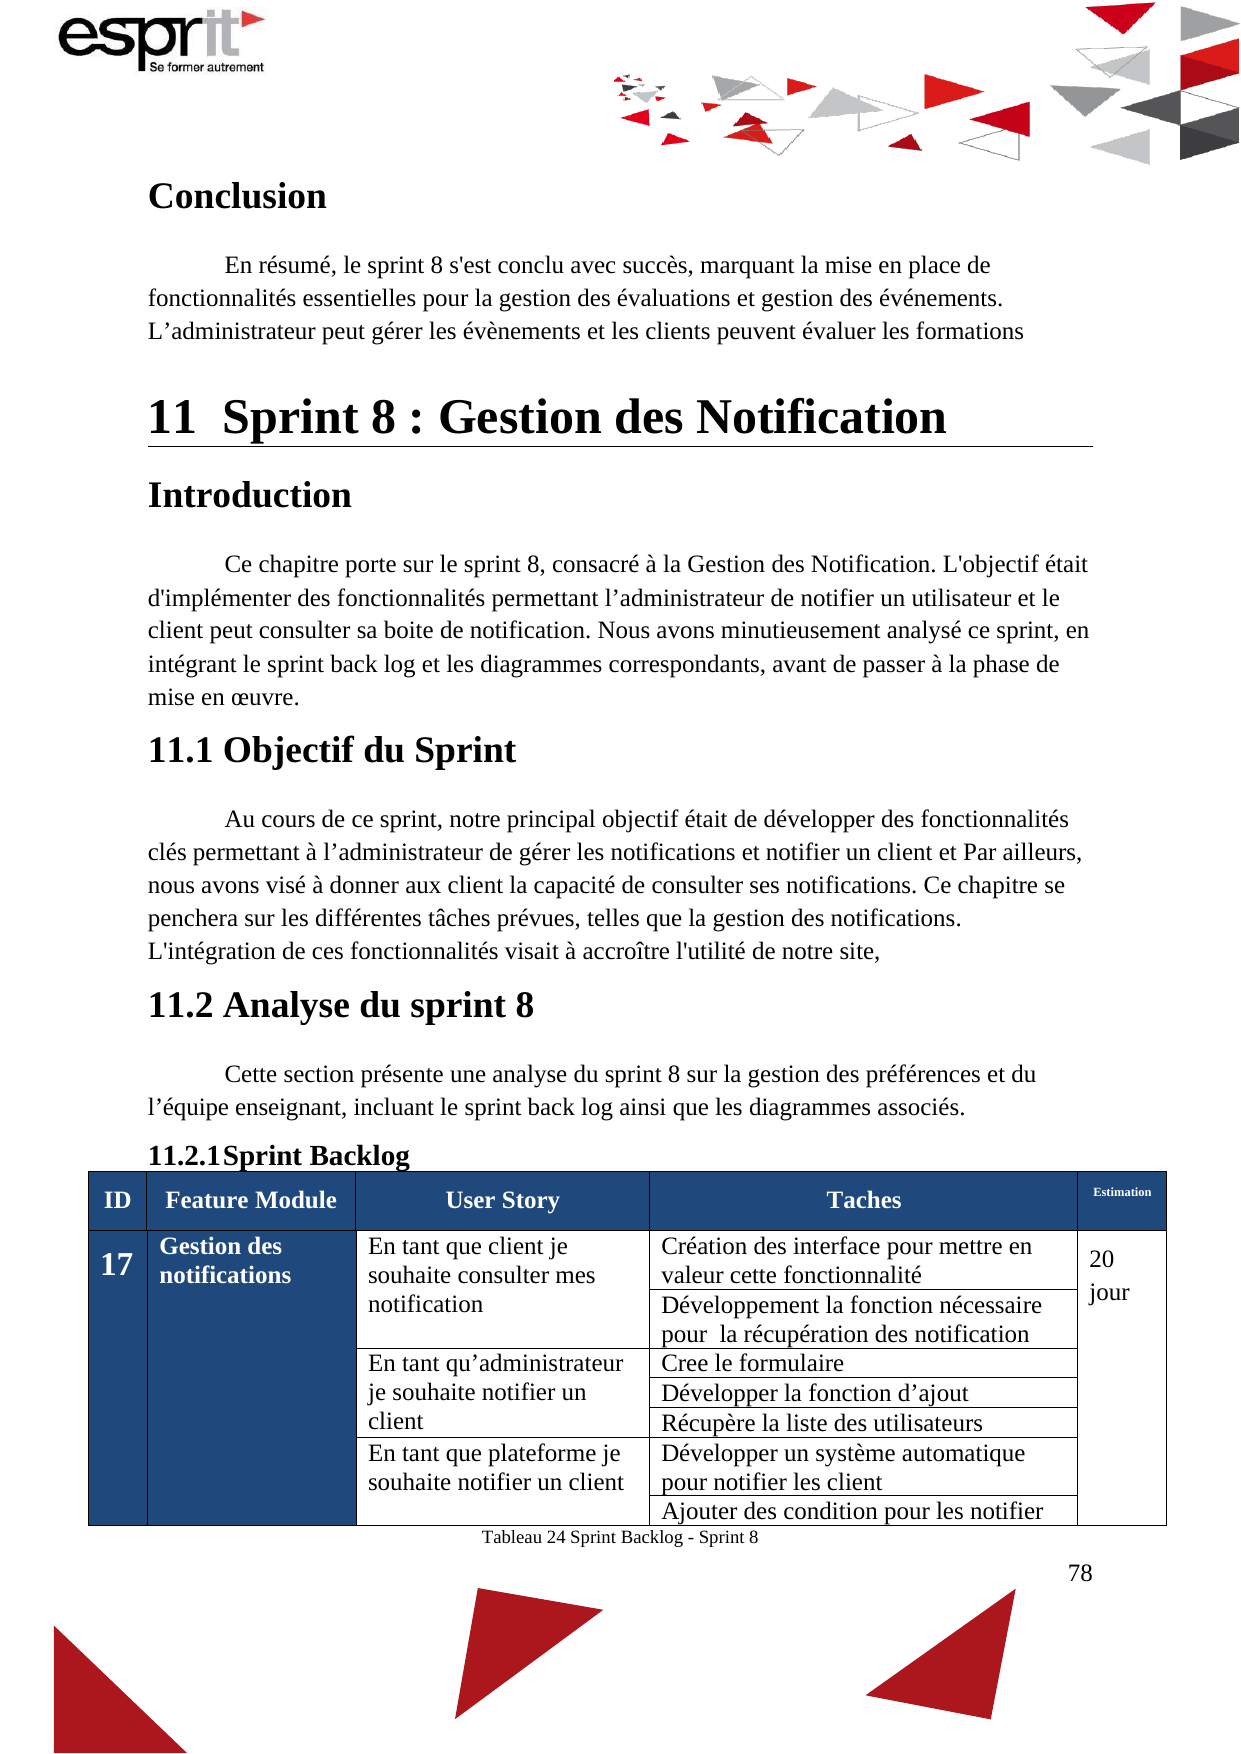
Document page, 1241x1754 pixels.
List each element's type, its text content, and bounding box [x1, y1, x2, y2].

picture [54, 7, 269, 75]
table_cell Développement la fonction nécessaire pour la récupération des notification [650, 1290, 1077, 1347]
table_cell 17 [89, 1231, 147, 1525]
text Ce chapitre porte sur le sprint 8, consacré à la Gestion des Notification. L'objectif était d'implémenter des fonctionnalités permettant l’administrateur de notifier un utilisateur et le client peut consulter sa boite de notification. Nous avons minutieusement analysé ce sprint, en intégrant le sprint back log et les diagrammes correspondants, avant de passer à la phase de mise en œuvre. [148, 549, 1093, 710]
table_cell Ajouter des condition pour les notifier [650, 1496, 1077, 1525]
text Cette section présente une analyse du sprint 8 sur la gestion des préférences et du l’équipe enseignant, incluant le sprint back log ainsi que les diagrammes associés. [148, 1059, 1093, 1121]
table_cell Création des interface pour mettre en valeur cette fonctionnalité [650, 1231, 1077, 1289]
table_header ID [89, 1172, 146, 1230]
table_cell En tant qu’administrateur je souhaite notifier un client [357, 1349, 649, 1437]
table_header Feature Module [147, 1172, 355, 1230]
table_header Taches [650, 1172, 1077, 1230]
table_cell Cree le formulaire [650, 1349, 1077, 1377]
picture [613, 0, 1241, 167]
table_cell En tant que client je souhaite consulter mes notification [357, 1231, 649, 1347]
table_header Estimation [1078, 1172, 1166, 1230]
text En résumé, le sprint 8 s'est conclu avec succès, marquant la mise en place de fonctionnalités essentielles pour la gestion des évaluations et gestion des événements. L’administrateur peut gérer les évènements et les clients peuvent évaluer les formations [148, 250, 1093, 345]
table_cell Récupère la liste des utilisateurs [650, 1408, 1077, 1437]
table_cell Gestion des notifications [148, 1231, 356, 1525]
text Au cours de ce sprint, notre principal objectif était de développer des fonctionnalités clés permettant à l’administrateur de gérer les notifications et notifier un client et Par ailleurs, nous avons visé à donner aux client la capacité de consulter ses notifications. Ce chapitre se penchera sur les différentes tâches prévues, telles que la gestion des notifications. L'intégration de ces fonctionnalités visait à accroître l'utilité de notre site, [148, 804, 1093, 965]
table_cell Développer un système automatique pour notifier les client [650, 1438, 1077, 1495]
subtitle Analyse du sprint 8 [148, 982, 1093, 1025]
table_cell En tant que plateforme je souhaite notifier un client [357, 1438, 649, 1525]
table_cell Développer la fonction d’ajout [650, 1378, 1077, 1407]
subtitle Sprint Backlog [148, 1138, 1093, 1171]
table_cell 20 jour [1078, 1231, 1166, 1525]
subtitle Sprint 8 : Gestion des Notification [148, 387, 1093, 446]
subtitle Introduction [148, 472, 1093, 516]
subtitle Objectif du Sprint [148, 727, 1093, 770]
subtitle Conclusion [148, 173, 1093, 216]
table_header User Story [356, 1172, 649, 1230]
